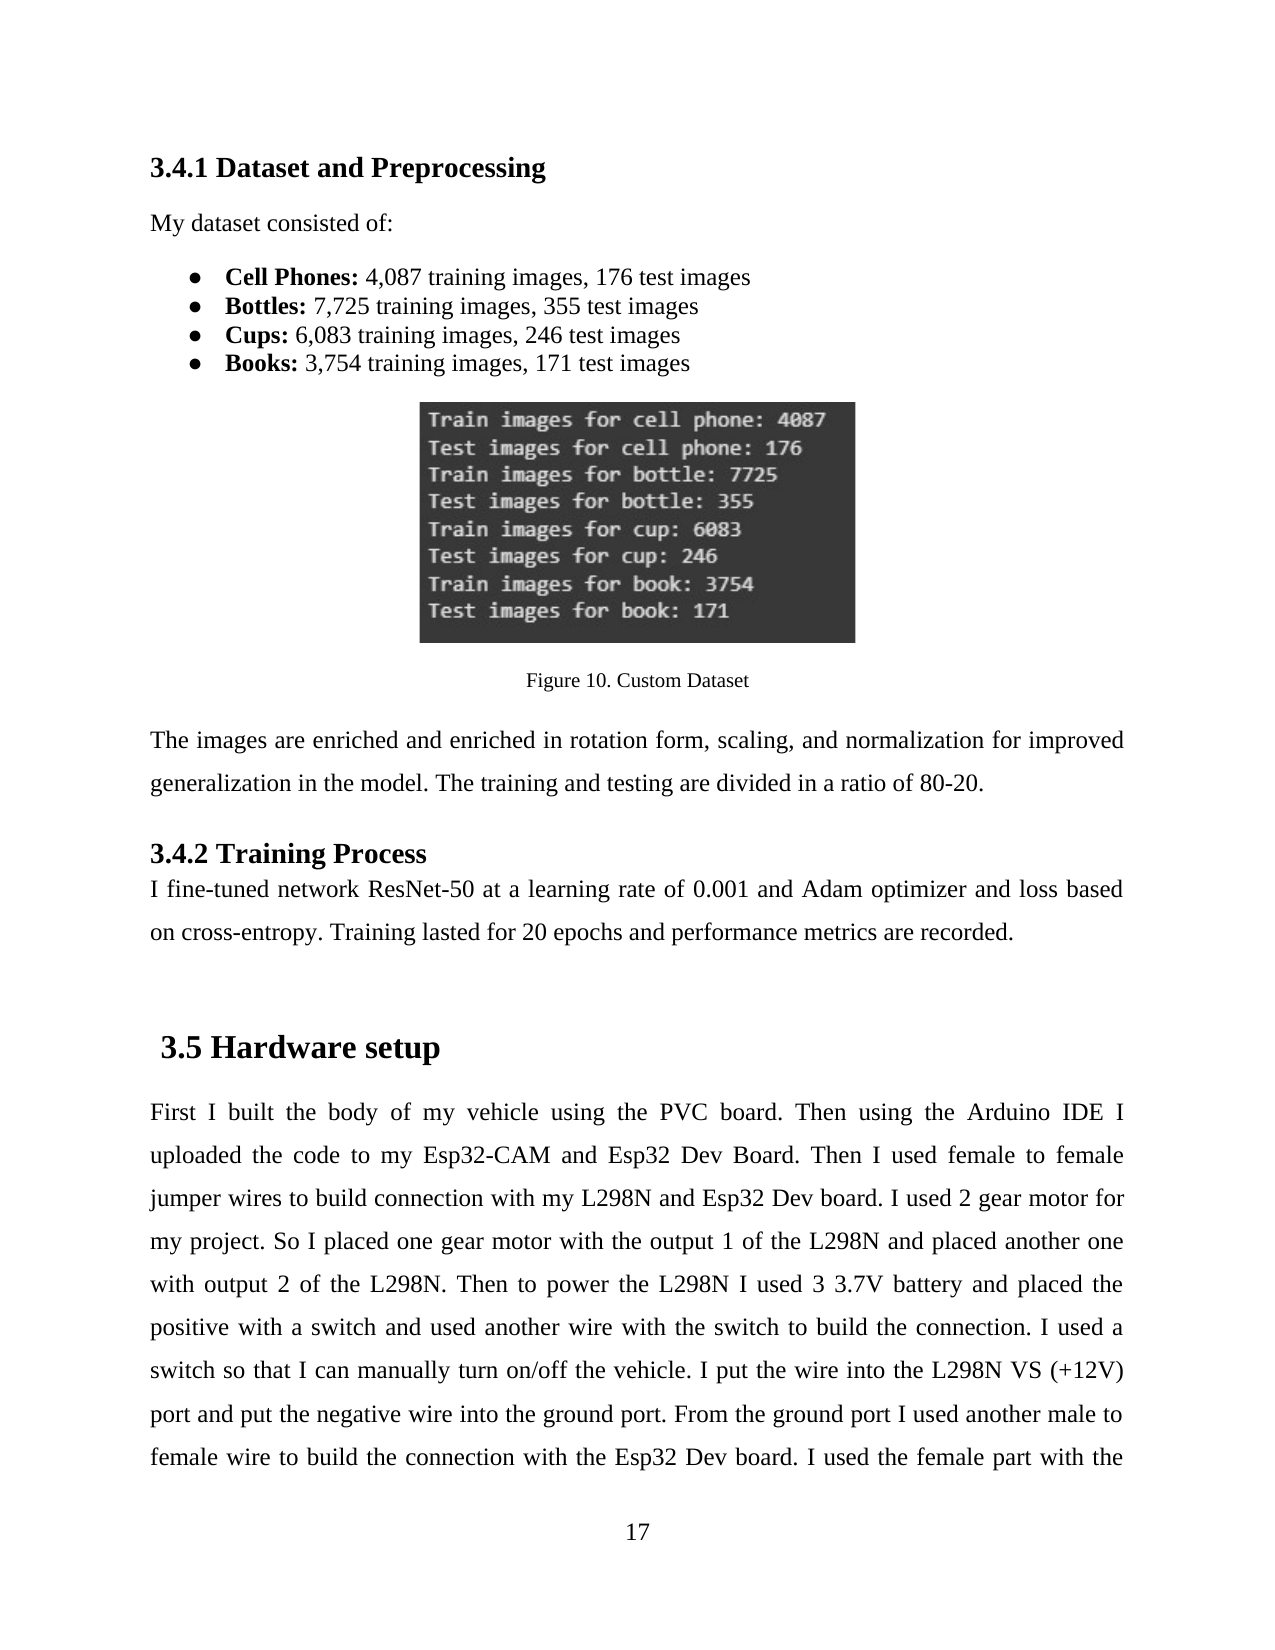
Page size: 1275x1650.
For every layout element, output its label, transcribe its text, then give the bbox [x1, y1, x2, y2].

subtitle 3.5 Hardware setup [160, 1027, 1125, 1065]
subtitle 3.4.2 Training Process [150, 836, 1125, 869]
text The images are enriched and enriched in rotation form, scaling, and normalization for improved generalization in the model. The training and testing are divided in a ratio of 80-20. [150, 725, 1125, 797]
subtitle 3.4.1 Dataset and Preprocessing [150, 150, 1125, 183]
text I fine-tuned network ResNet-50 at a learning rate of 0.001 and Adam optimizer and loss based on cross-entropy. Training lasted for 20 epochs and performance metrics are recorded. [150, 874, 1125, 946]
list Books: 3,754 training images, 171 test images [187, 348, 1125, 377]
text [150, 1097, 1125, 1471]
list Bottles: 7,725 training images, 355 test images [187, 291, 1125, 320]
list Cell Phones: 4,087 training images, 176 test images [187, 262, 1125, 291]
list Cups: 6,083 training images, 246 test images [187, 320, 1125, 348]
text My dataset consisted of: [150, 208, 1125, 237]
text Figure 10. Custom Dataset [150, 668, 1125, 692]
picture [419, 402, 856, 643]
